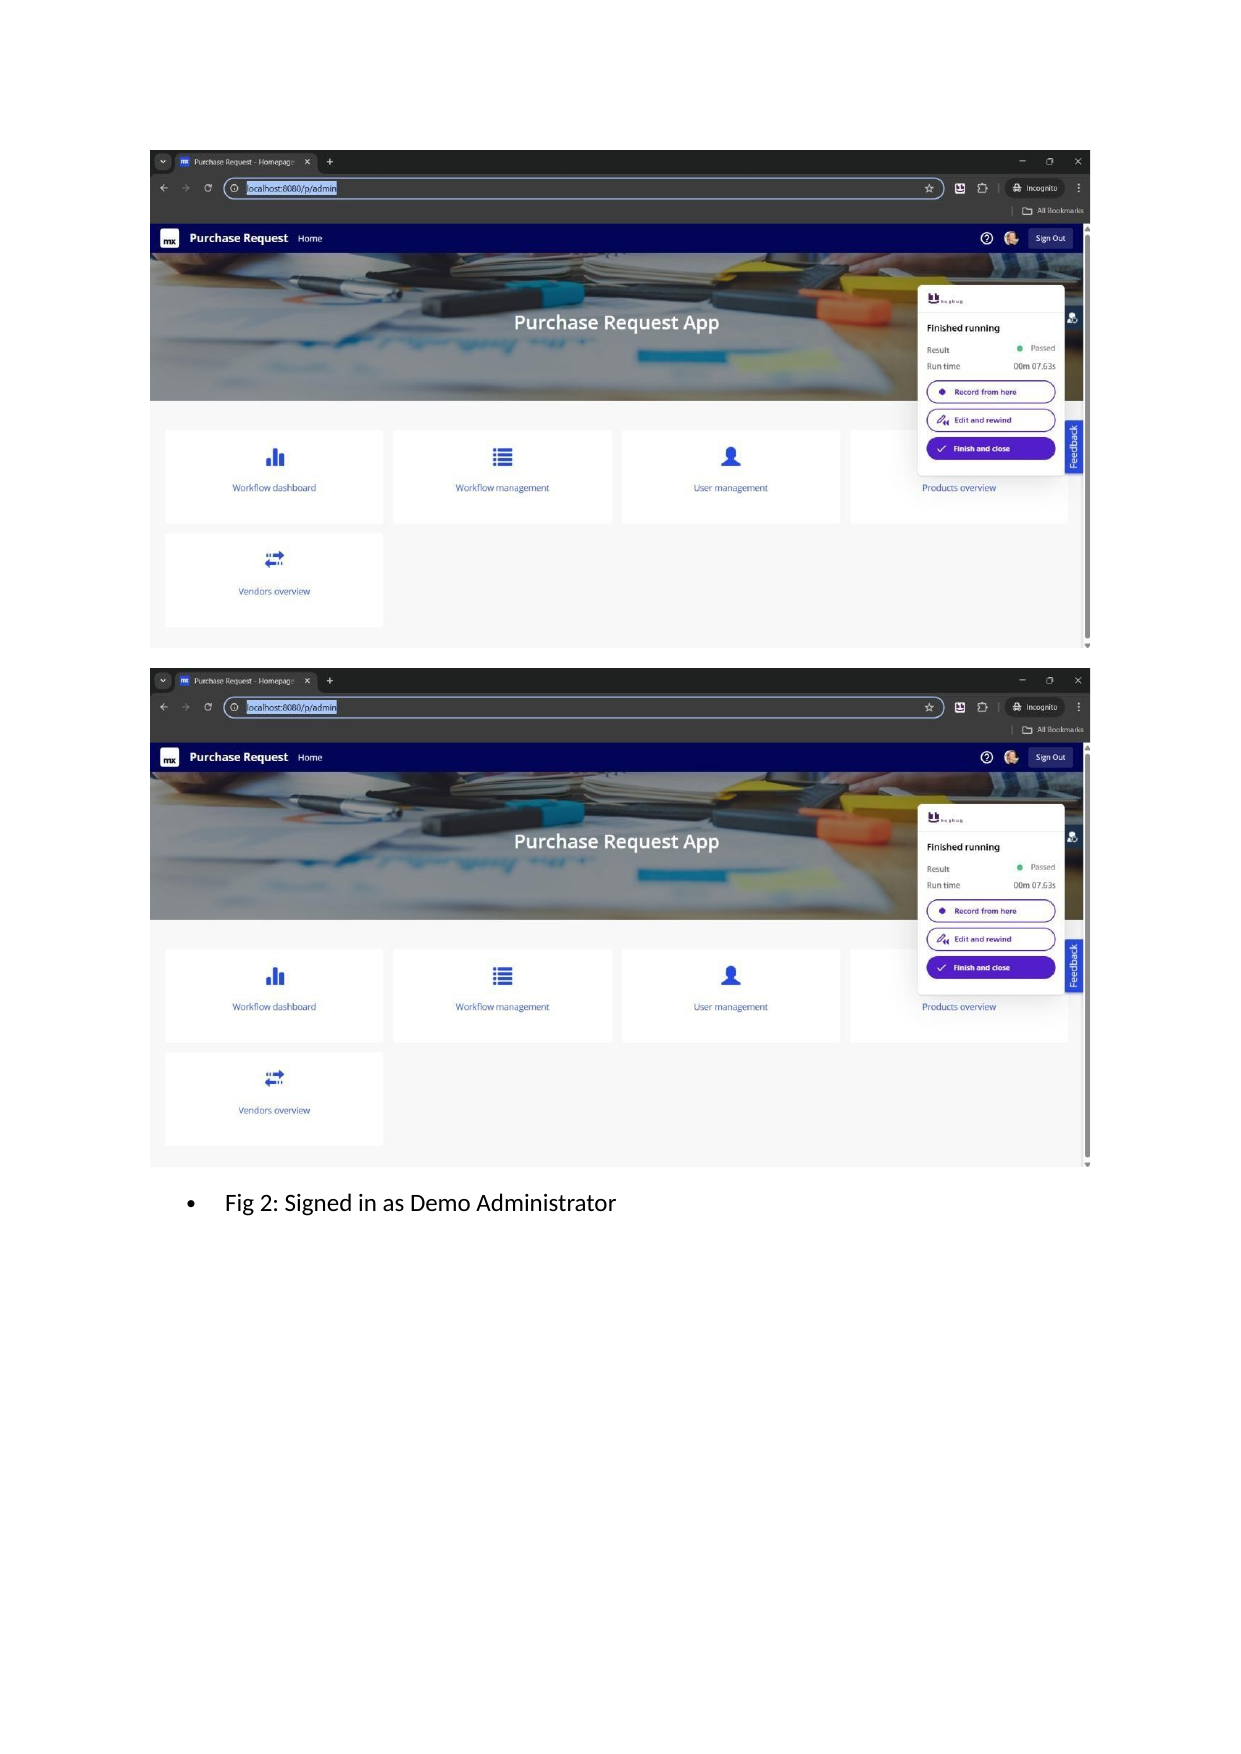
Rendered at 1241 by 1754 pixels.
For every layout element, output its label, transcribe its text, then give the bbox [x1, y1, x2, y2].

list Fig 2: Signed in as Demo Administrator [187, 1187, 1090, 1218]
picture [150, 150, 1091, 648]
picture [150, 668, 1091, 1167]
